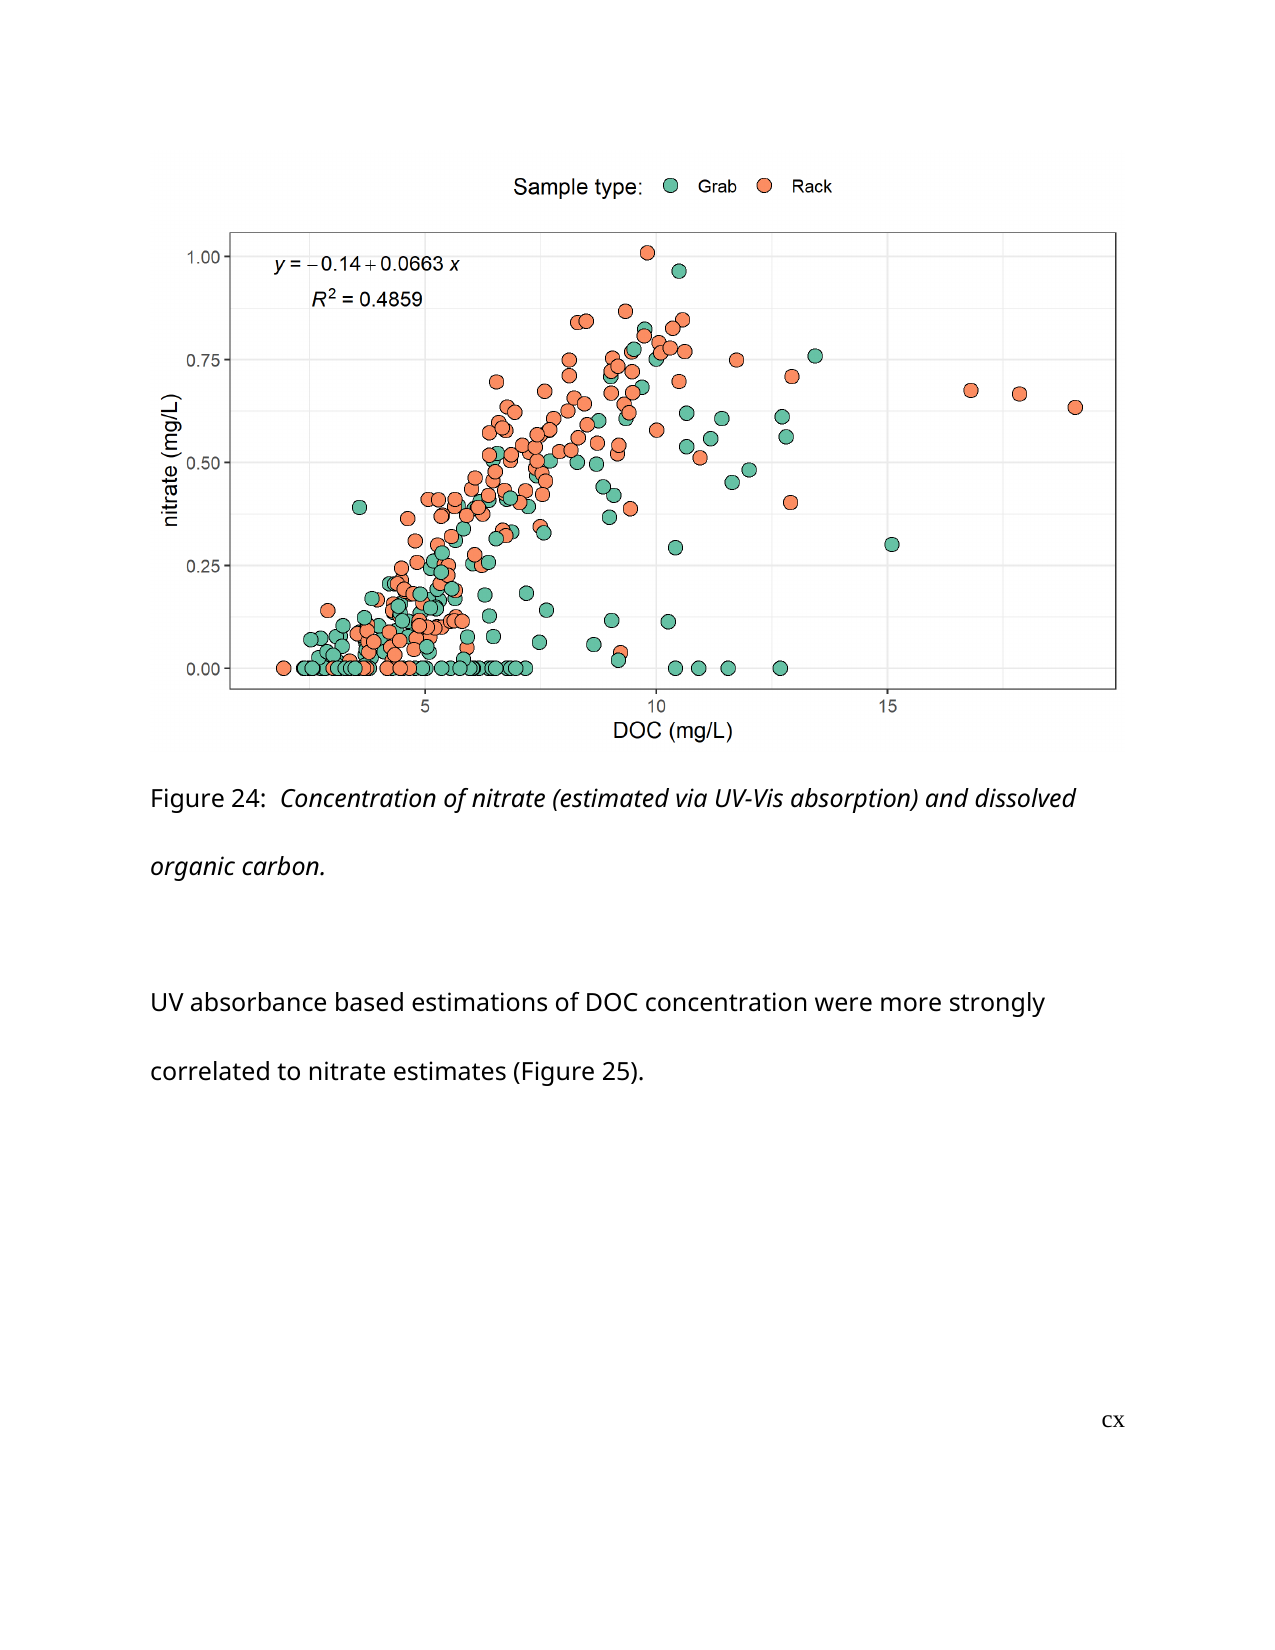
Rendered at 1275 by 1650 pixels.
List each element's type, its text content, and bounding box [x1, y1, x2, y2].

text UV absorbance based estimations of DOC concentration were more strongly correlated to nitrate estimates (Figure 25). [150, 985, 1125, 1087]
picture [150, 150, 1125, 752]
text Figure 24: Concentration of nitrate (estimated via UV-Vis absorption) and dissolved organic carbon. [150, 781, 1125, 883]
